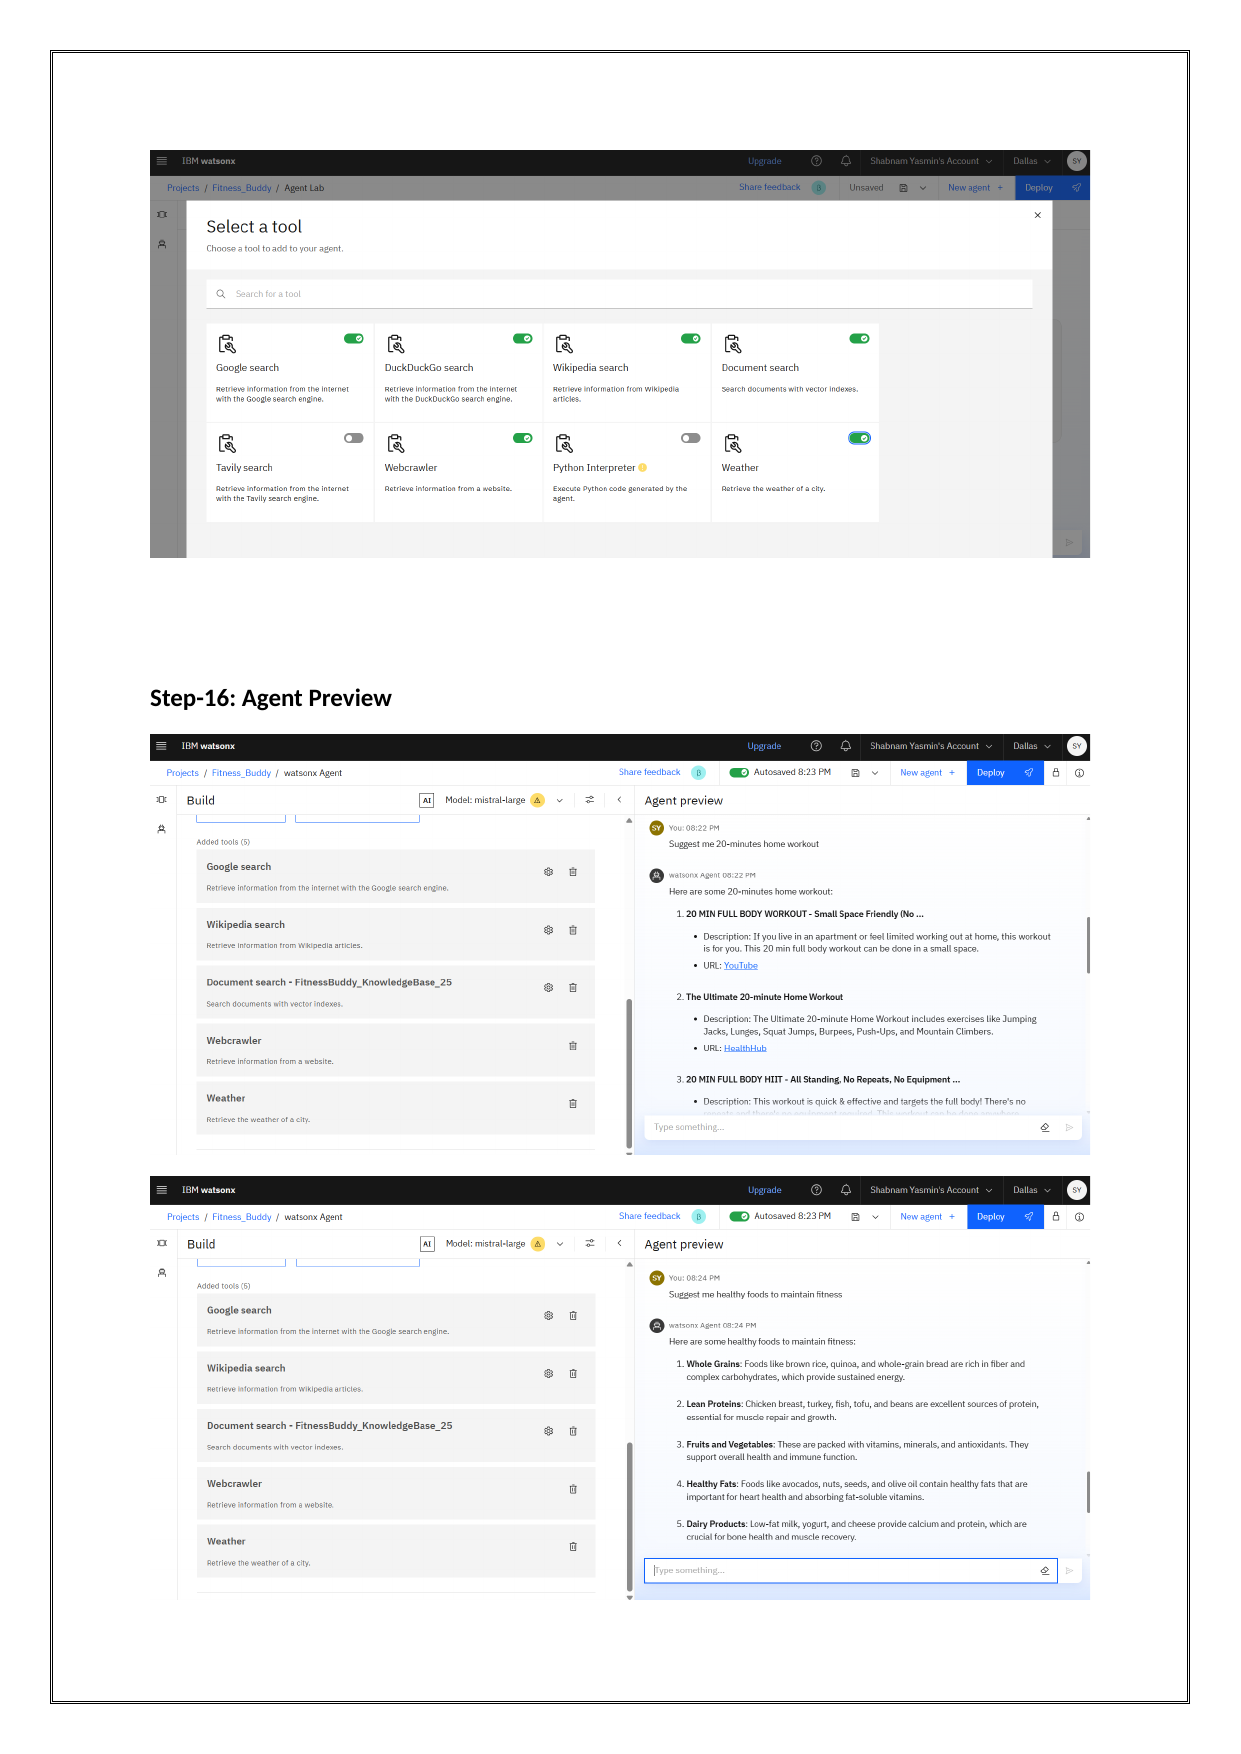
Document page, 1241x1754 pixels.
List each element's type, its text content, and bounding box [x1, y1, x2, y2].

picture [150, 150, 1091, 558]
text Step-16: Agent Preview [150, 682, 1090, 713]
picture [150, 734, 1091, 1155]
picture [150, 1176, 1091, 1600]
